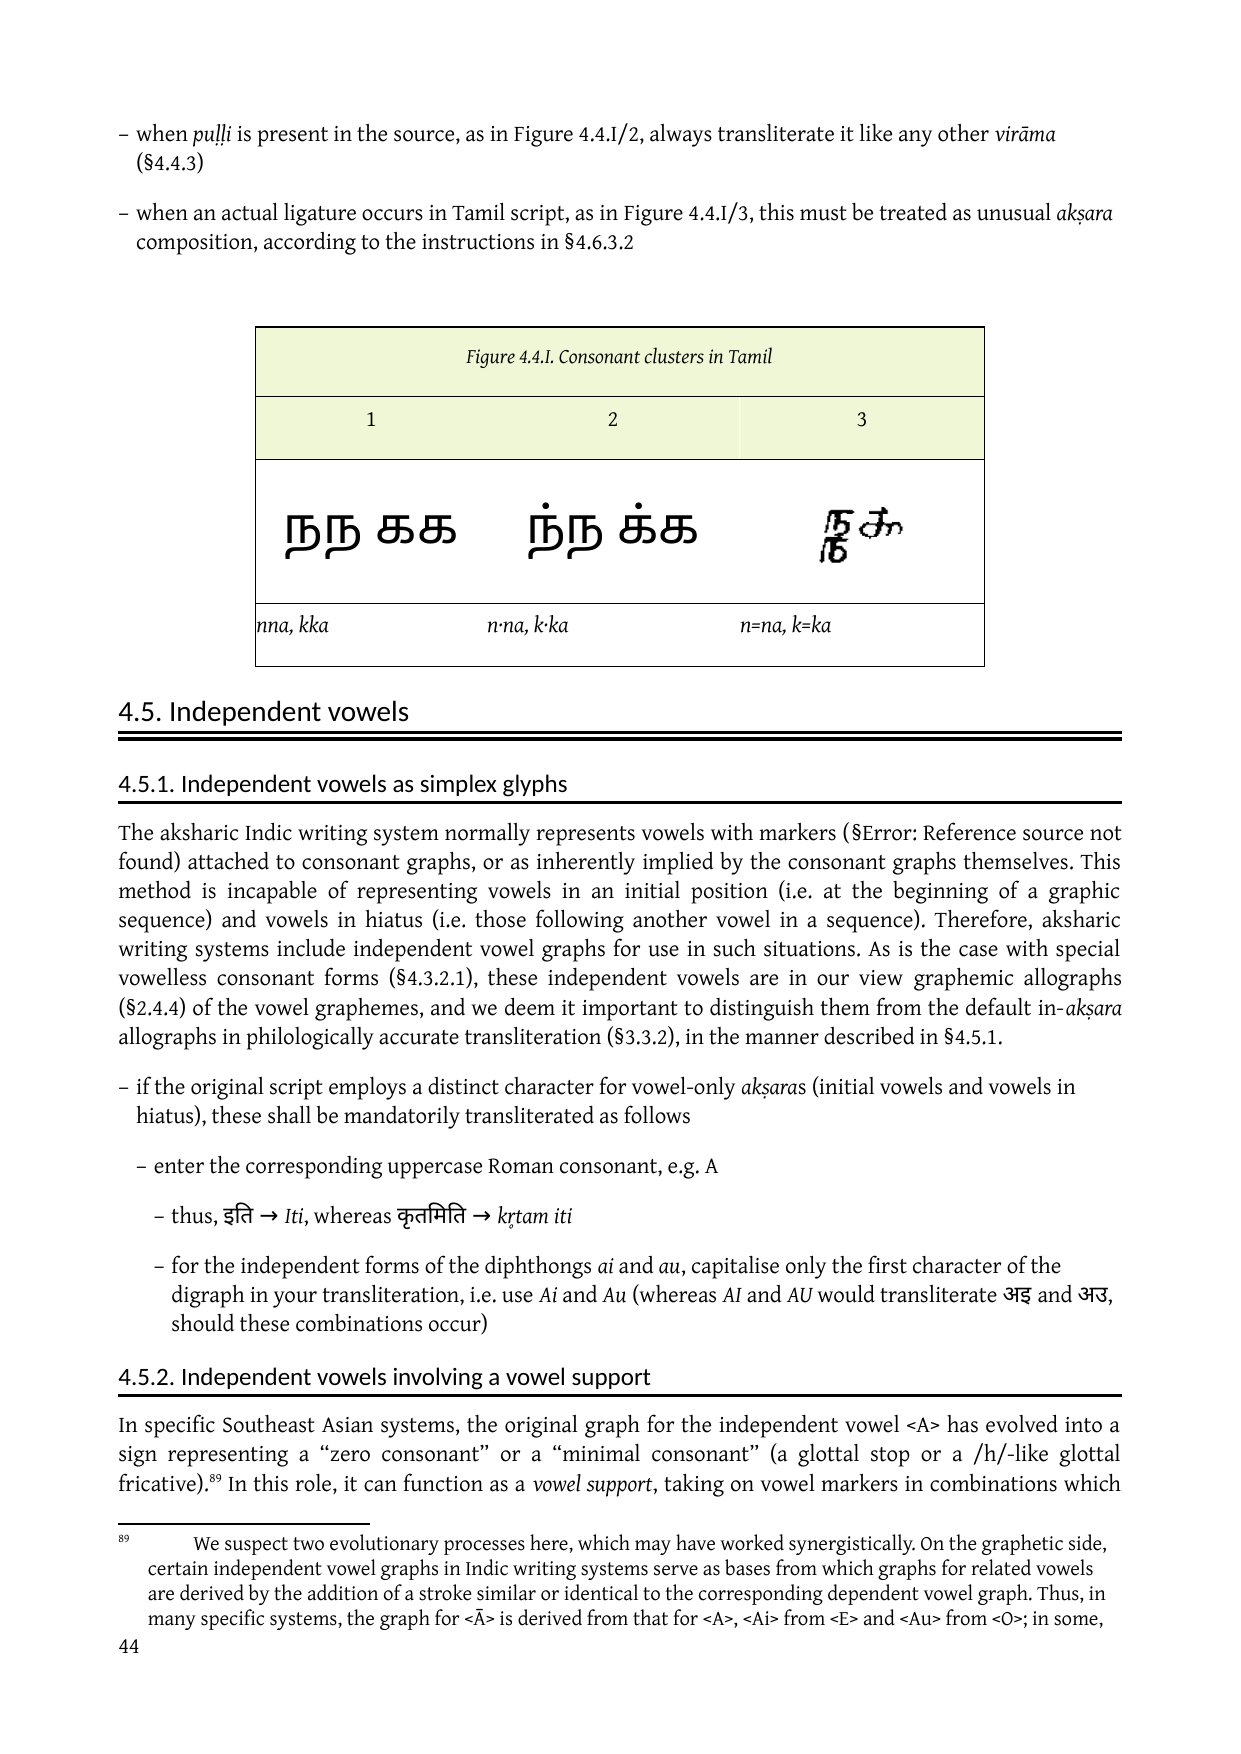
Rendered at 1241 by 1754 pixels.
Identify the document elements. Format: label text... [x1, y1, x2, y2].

table_cell [740, 460, 984, 603]
table_cell 2 [486, 397, 739, 459]
list if the original script employs a distinct character for vowel-only akṣaras (initial vowels and vowels in hiatus), these shall be mandatorily transliterated as follows [118, 1071, 1122, 1129]
table_cell நந கக [256, 460, 486, 603]
picture [808, 472, 917, 591]
table_cell n·na, k·ka [486, 604, 739, 666]
list enter the corresponding uppercase Roman consonant, e.g. A [136, 1150, 1122, 1179]
list when an actual ligature occurs in Tamil script, as in Figure 4.4.B/3, this must be treated as unusual akṣara composition, according to the instructions in §4.6.3.2 [118, 197, 1122, 256]
table_cell nna, kka [256, 604, 486, 666]
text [118, 1409, 1122, 1497]
table_cell n=na, k=ka [740, 604, 984, 666]
table_cell ந்ந க்க [486, 460, 739, 603]
subtitle Independent vowels [118, 692, 1122, 731]
list for the independent forms of the diphthongs ai and au, capitalise only the first character of the digraph in your transliteration, i.e. use Ai and Au (whereas AI and AU would transliterate अइ and अउ, should these combinations occur) [153, 1250, 1122, 1337]
table_cell 3 [740, 397, 984, 459]
subtitle Independent vowels involving a vowel support [118, 1358, 1122, 1394]
subtitle Independent vowels as simplex glyphs [118, 766, 1122, 801]
list thus, इति → Iti, whereas कृतमिति → kr̥tam iti [153, 1200, 1122, 1229]
table_cell 1 [256, 397, 486, 459]
list when puḷḷi is present in the source, as in Figure 4.4.B/2, always transliterate it like any other virāma (§4.4.3) [118, 118, 1122, 176]
